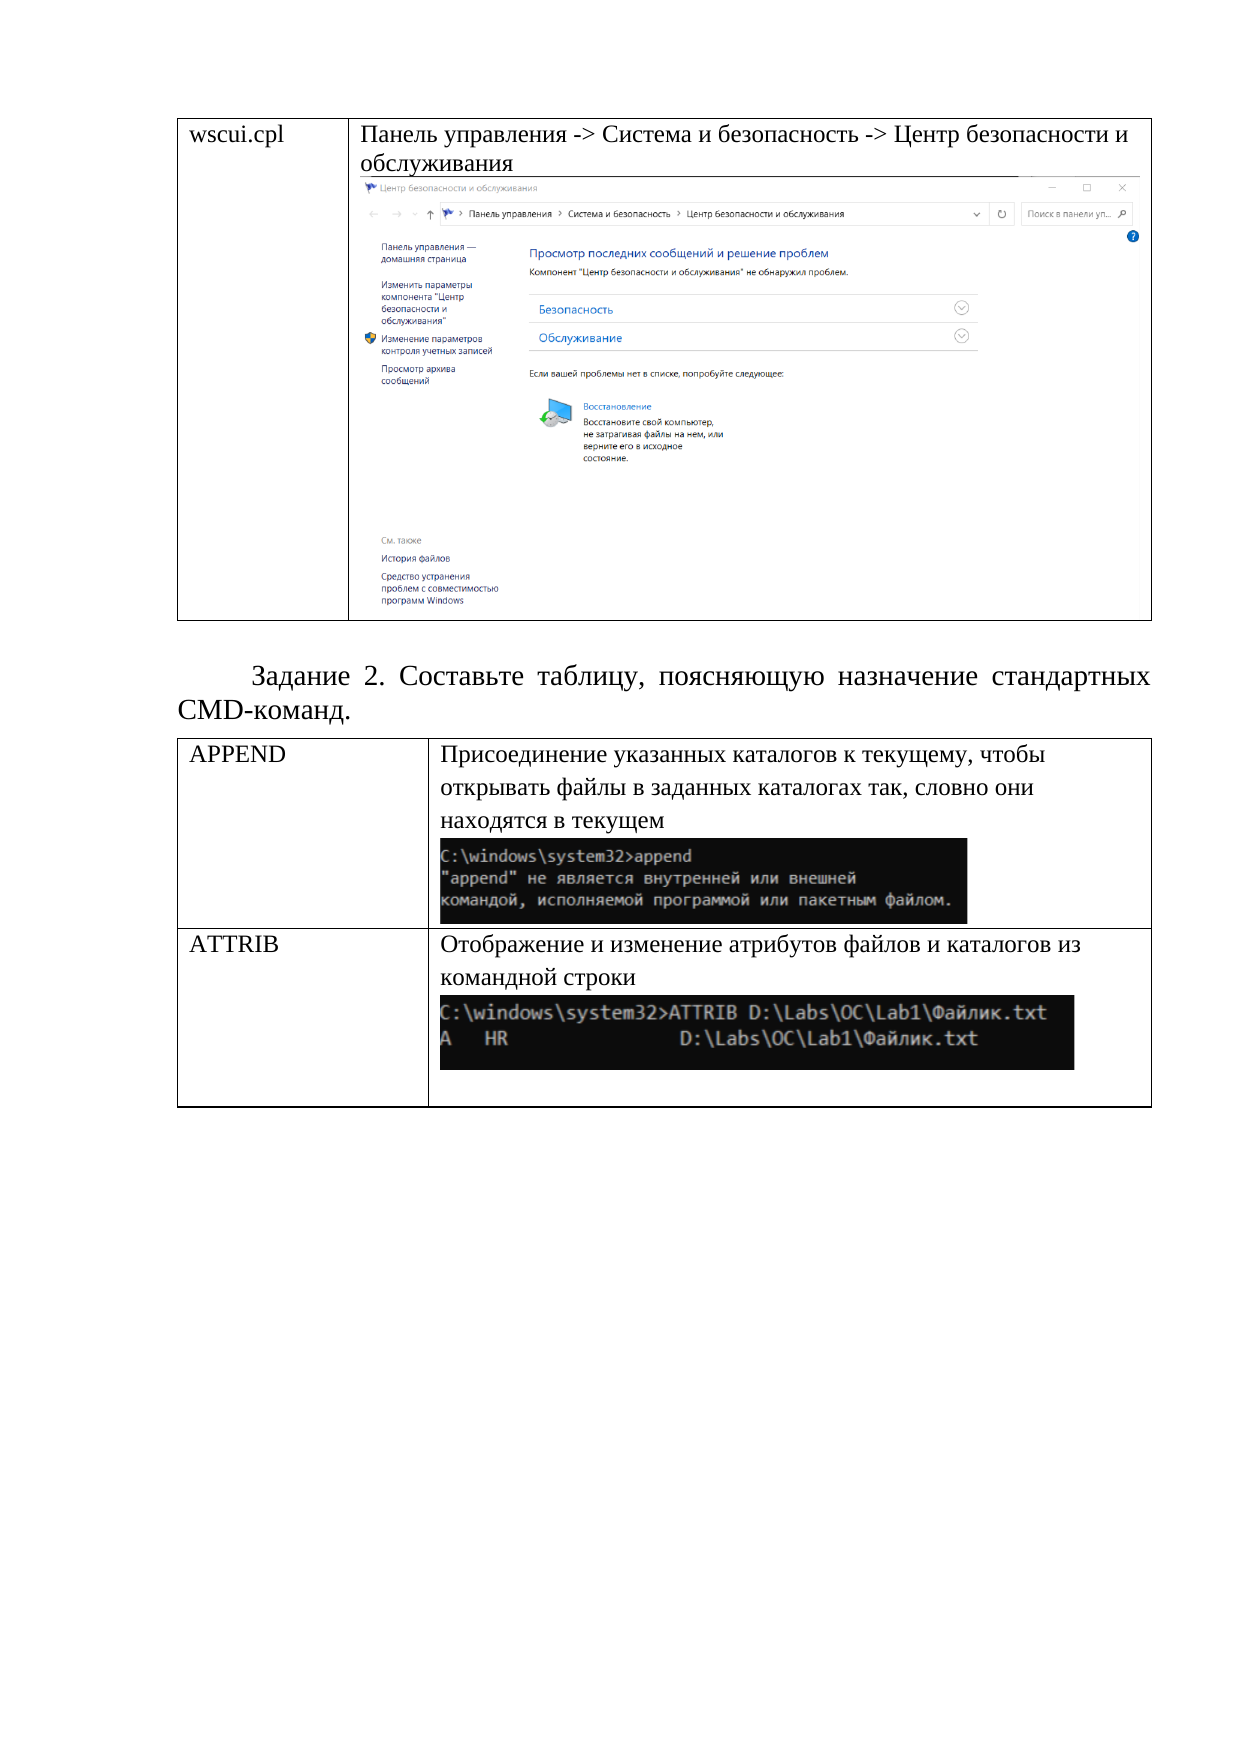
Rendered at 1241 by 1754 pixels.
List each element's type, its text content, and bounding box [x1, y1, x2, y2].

table_cell ATTRIB [178, 929, 428, 1106]
picture [440, 838, 968, 924]
text Задание 2. Составьте таблицу, поясняющую назначение стандартных CMD-команд. [177, 658, 1152, 725]
table_cell Отображение и изменение атрибутов файлов и каталогов из командной строки [429, 929, 1151, 1106]
table_header APPEND [178, 739, 428, 928]
picture [360, 176, 1140, 620]
table_cell Панель управления -> Система и безопасность -> Центр безопасности и обслуживания [349, 119, 1151, 620]
table_cell wscui.cpl [178, 119, 348, 620]
picture [440, 995, 1075, 1070]
table_header Присоединение указанных каталогов к текущему, чтобы открывать файлы в заданных каталогах так, словно они находятся в текущем [429, 739, 1151, 928]
